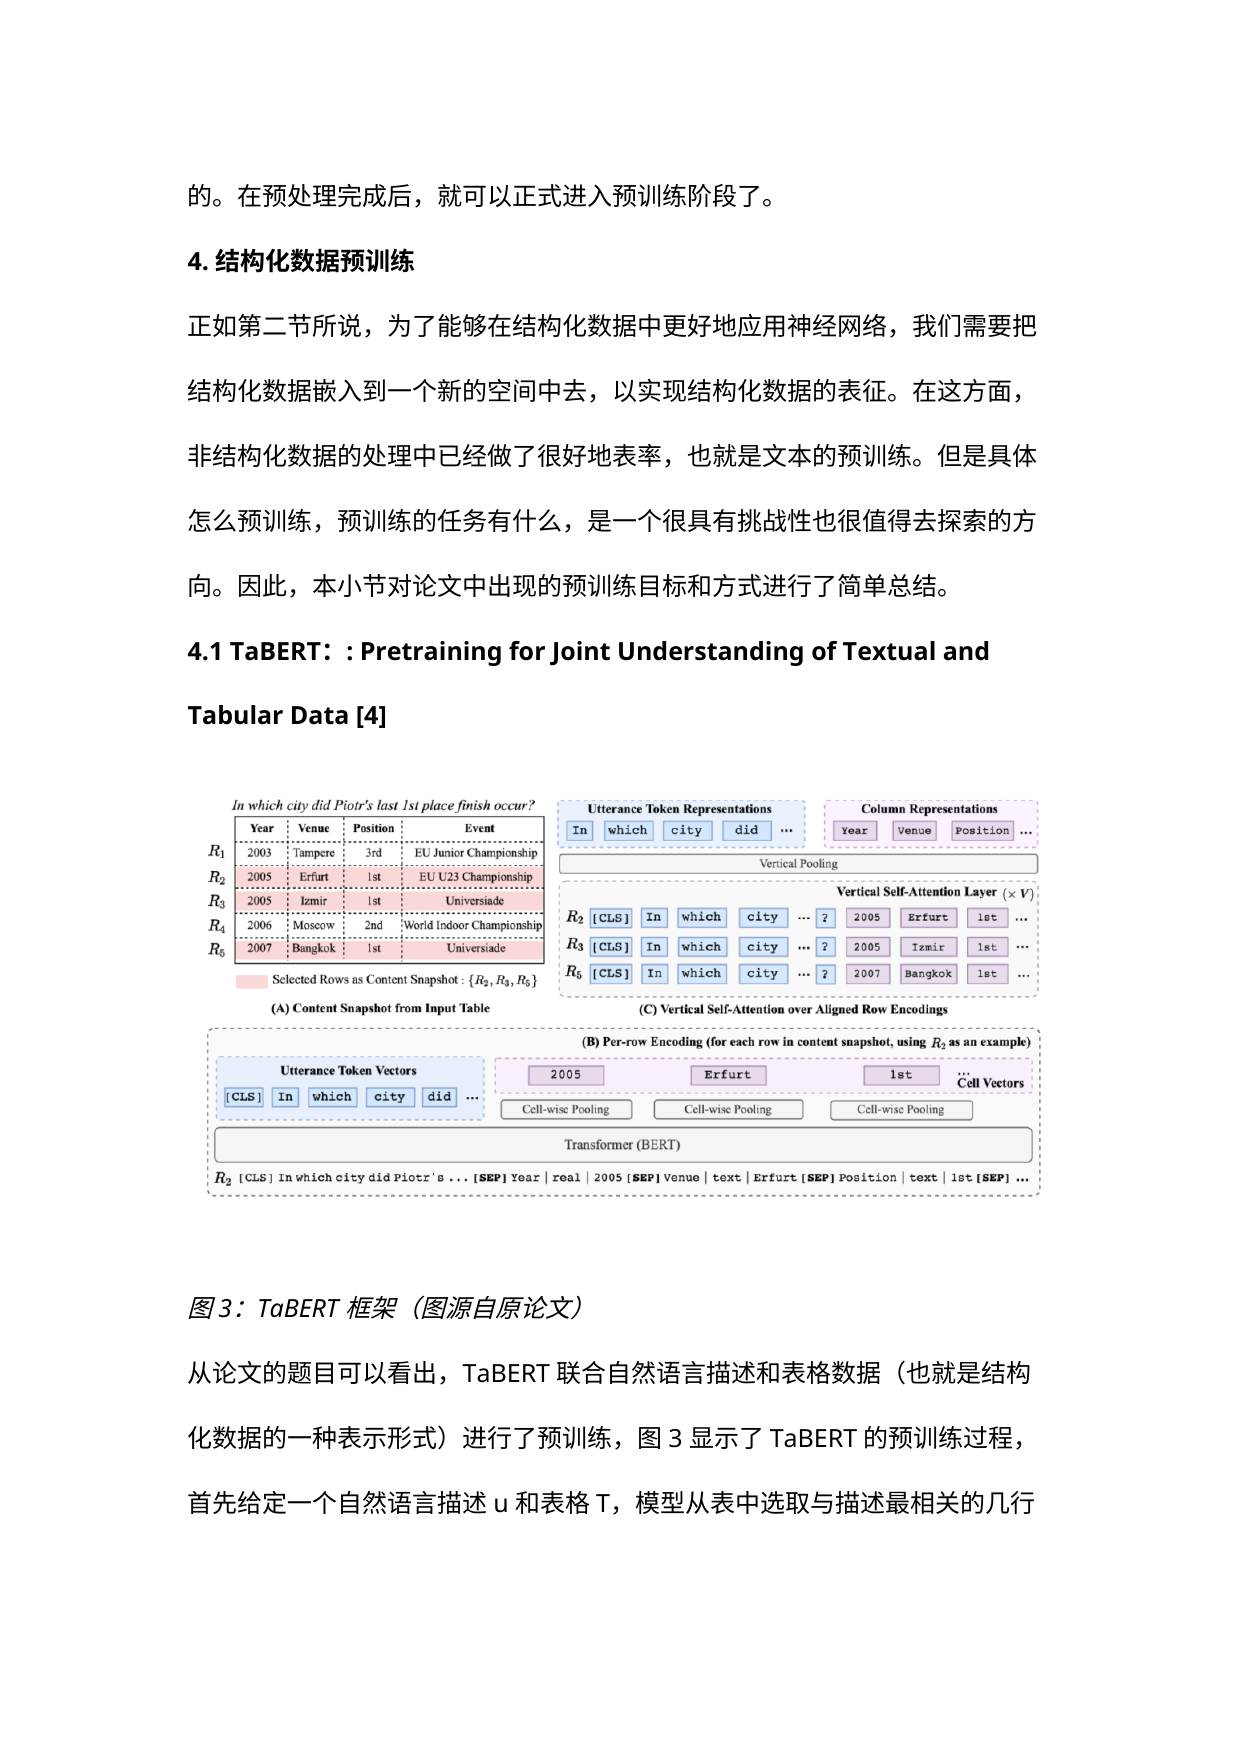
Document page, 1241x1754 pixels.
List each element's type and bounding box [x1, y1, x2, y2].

text [187, 1274, 1053, 1534]
text [187, 162, 1053, 747]
picture [187, 784, 1053, 1207]
